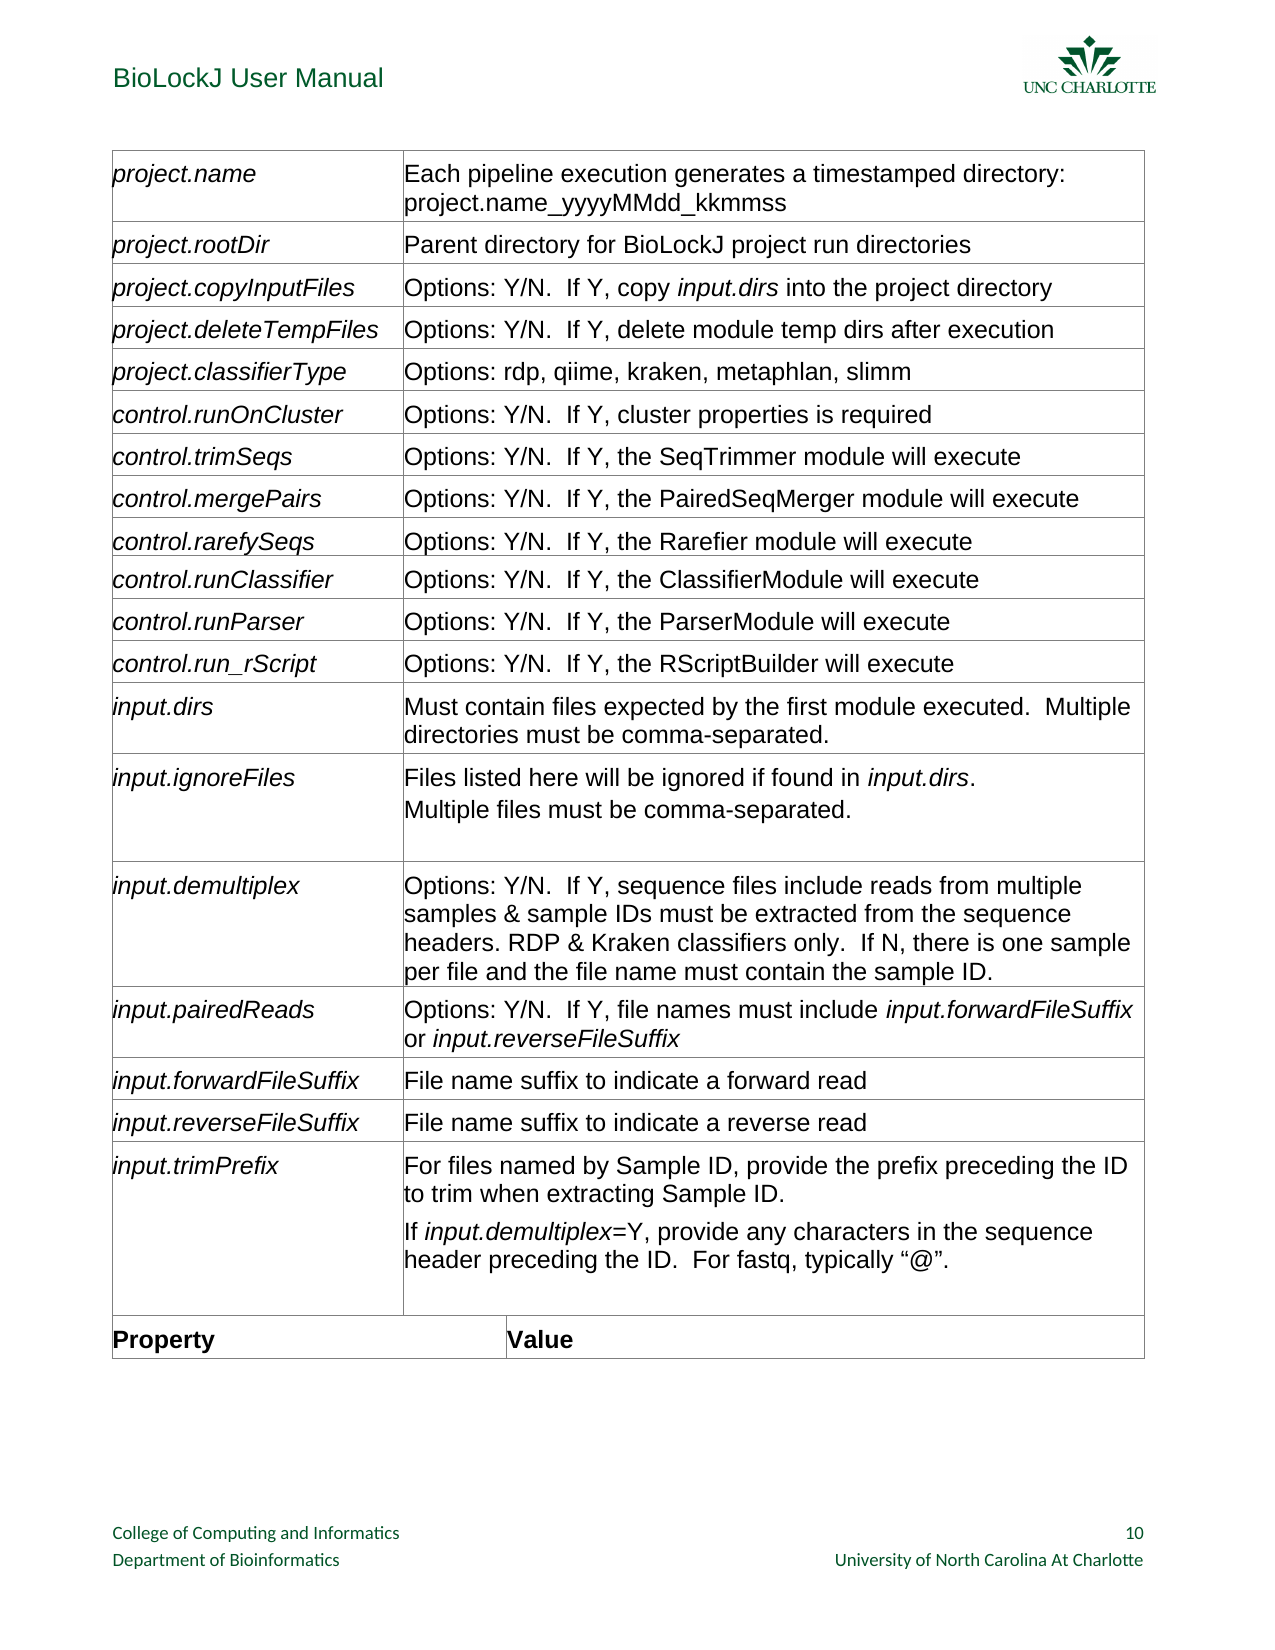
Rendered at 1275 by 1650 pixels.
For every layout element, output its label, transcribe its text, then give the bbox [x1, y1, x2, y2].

table_cell Options: Y/N. If Y, the SeqTrimmer module will execute [404, 434, 1144, 475]
table_cell project.classifierType [113, 349, 403, 390]
table_cell Options: Y/N. If Y, delete module temp dirs after execution [404, 307, 1144, 348]
table_cell Options: Y/N. If Y, the ParserModule will execute [404, 599, 1144, 640]
table_cell Options: rdp, qiime, kraken, metaphlan, slimm [404, 349, 1144, 390]
table_cell Value [507, 1316, 1144, 1357]
table_cell Must contain files expected by the first module executed. Multiple directories must be comma-separated. [404, 683, 1144, 753]
table_cell Parent directory for BioLockJ project run directories [404, 222, 1144, 263]
table_cell project.deleteTempFiles [113, 307, 403, 348]
table_cell control.runOnCluster [113, 391, 403, 432]
table_cell input.reverseFileSuffix [113, 1100, 403, 1141]
table_cell Options: Y/N. If Y, the PairedSeqMerger module will execute [404, 476, 1144, 517]
table_cell File name suffix to indicate a forward read [404, 1058, 1144, 1099]
table_cell Options: Y/N. If Y, cluster properties is required [404, 391, 1144, 432]
table_cell control.run_rScript [113, 641, 403, 682]
table_cell Options: Y/N. If Y, the ClassifierModule will execute [404, 556, 1144, 597]
table_cell Options: Y/N. If Y, copy input.dirs into the project directory [404, 264, 1144, 306]
table_cell input.trimPrefix [113, 1142, 403, 1315]
picture [1022, 35, 1158, 95]
table_cell Options: Y/N. If Y, sequence files include reads from multiple samples & sample IDs must be extracted from the sequence headers. RDP & Kraken classifiers only. If N, there is one sample per file and the file name must contain the sample ID. [404, 862, 1144, 986]
table_cell input.forwardFileSuffix [113, 1058, 403, 1099]
table_cell project.copyInputFiles [113, 264, 403, 306]
table_cell project.name [113, 151, 403, 221]
table_cell Options: Y/N. If Y, the RScriptBuilder will execute [404, 641, 1144, 682]
table_cell File name suffix to indicate a reverse read [404, 1100, 1144, 1141]
table_cell Files listed here will be ignored if found in input.dirs. Multiple files must be comma-separated. [404, 754, 1144, 861]
table_cell control.rarefySeqs [113, 518, 403, 555]
table_cell input.pairedReads [113, 987, 403, 1057]
table_cell project.rootDir [113, 222, 403, 263]
table_cell control.runParser [113, 599, 403, 640]
table_cell Options: Y/N. If Y, the Rarefier module will execute [404, 518, 1144, 555]
table_cell input.demultiplex [113, 862, 403, 986]
table_cell input.ignoreFiles [113, 754, 403, 861]
table_cell control.runClassifier [113, 556, 403, 597]
table_cell control.mergePairs [113, 476, 403, 517]
table_cell For files named by Sample ID, provide the prefix preceding the ID to trim when extracting Sample ID. If input.demultiplex=Y, provide any characters in the sequence header preceding the ID. For fastq, typically “@”. [404, 1142, 1144, 1315]
table_cell input.dirs [113, 683, 403, 753]
table_cell Property [113, 1316, 506, 1357]
table_cell Options: Y/N. If Y, file names must include input.forwardFileSuffix or input.reverseFileSuffix [404, 987, 1144, 1057]
table_cell control.trimSeqs [113, 434, 403, 475]
table_cell Each pipeline execution generates a timestamped directory: project.name_yyyyMMdd_kkmmss [404, 151, 1144, 221]
